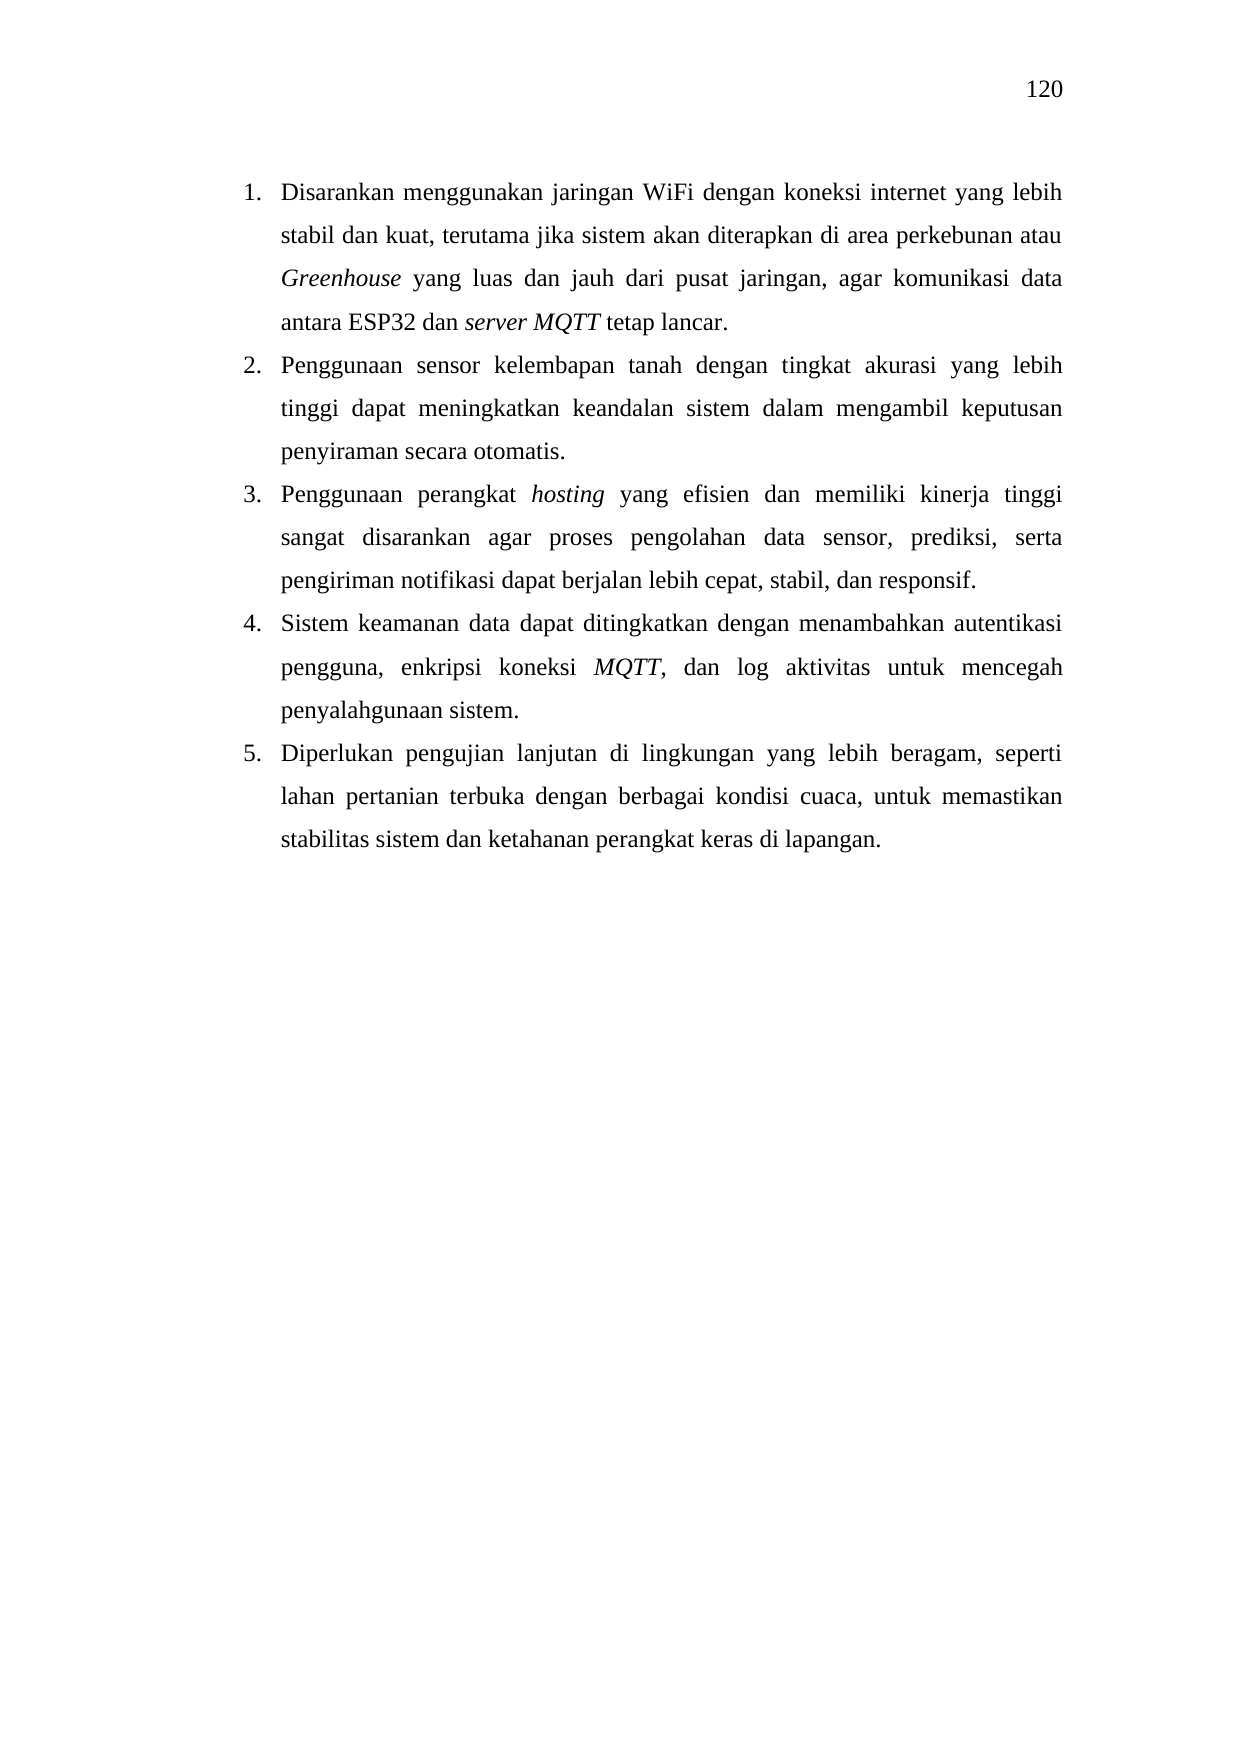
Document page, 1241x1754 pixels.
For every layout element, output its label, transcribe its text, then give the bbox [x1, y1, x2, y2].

list Sistem keamanan data dapat ditingkatkan dengan menambahkan autentikasi pengguna, enkripsi koneksi MQTT, dan log aktivitas untuk mencegah penyalahgunaan sistem. [243, 608, 1063, 723]
list Diperlukan pengujian lanjutan di lingkungan yang lebih beragam, seperti lahan pertanian terbuka dengan berbagai kondisi cuaca, untuk memastikan stabilitas sistem dan ketahanan perangkat keras di lapangan. [243, 738, 1063, 853]
list Penggunaan perangkat hosting yang efisien dan memiliki kinerja tinggi sangat disarankan agar proses pengolahan data sensor, prediksi, serta pengiriman notifikasi dapat berjalan lebih cepat, stabil, dan responsif. [243, 479, 1063, 594]
list Penggunaan sensor kelembapan tanah dengan tingkat akurasi yang lebih tinggi dapat meningkatkan keandalan sistem dalam mengambil keputusan penyiraman secara otomatis. [243, 350, 1063, 465]
list Disarankan menggunakan jaringan WiFi dengan koneksi internet yang lebih stabil dan kuat, terutama jika sistem akan diterapkan di area perkebunan atau Greenhouse yang luas dan jauh dari pusat jaringan, agar komunikasi data antara ESP32 dan server MQTT tetap lancar. [243, 177, 1063, 335]
